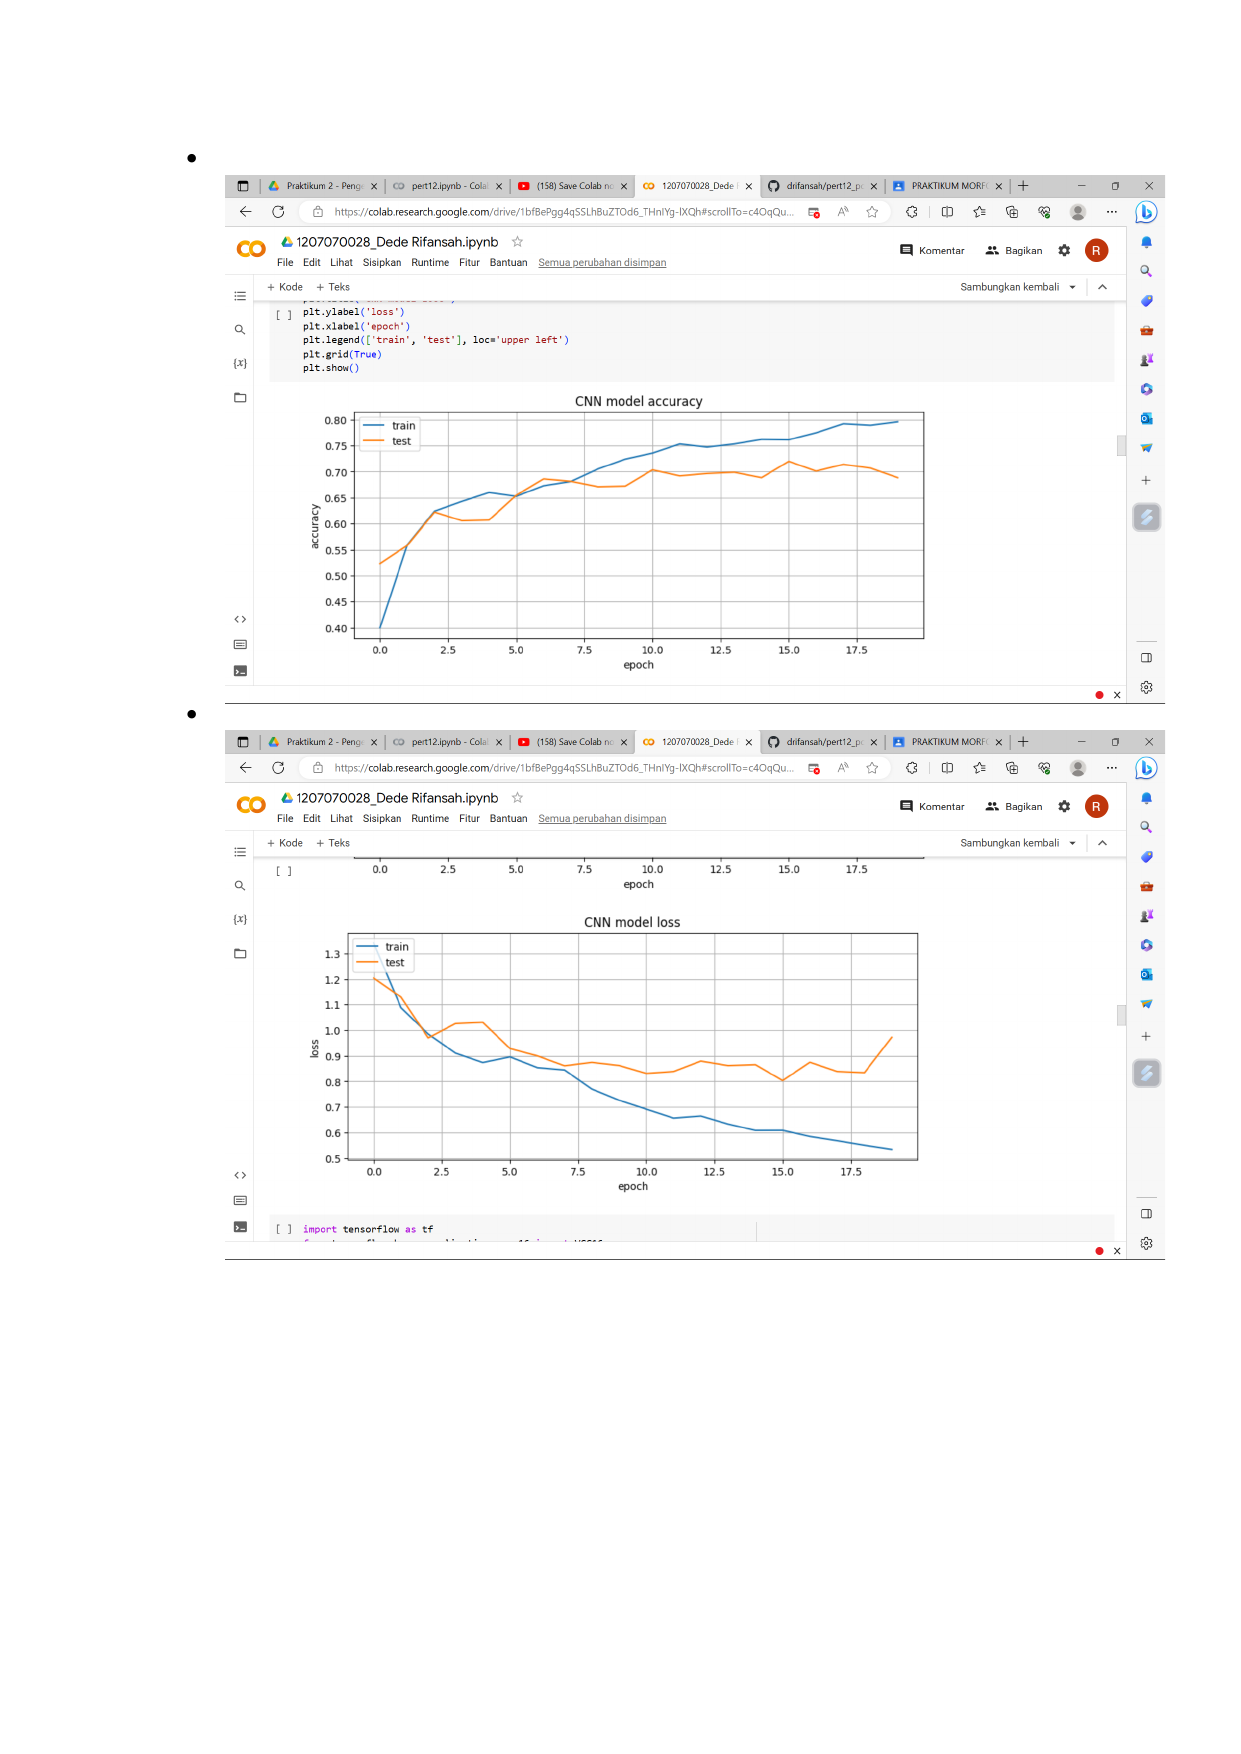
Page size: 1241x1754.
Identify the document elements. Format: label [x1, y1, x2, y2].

picture [225, 730, 1166, 1260]
picture [225, 175, 1166, 704]
